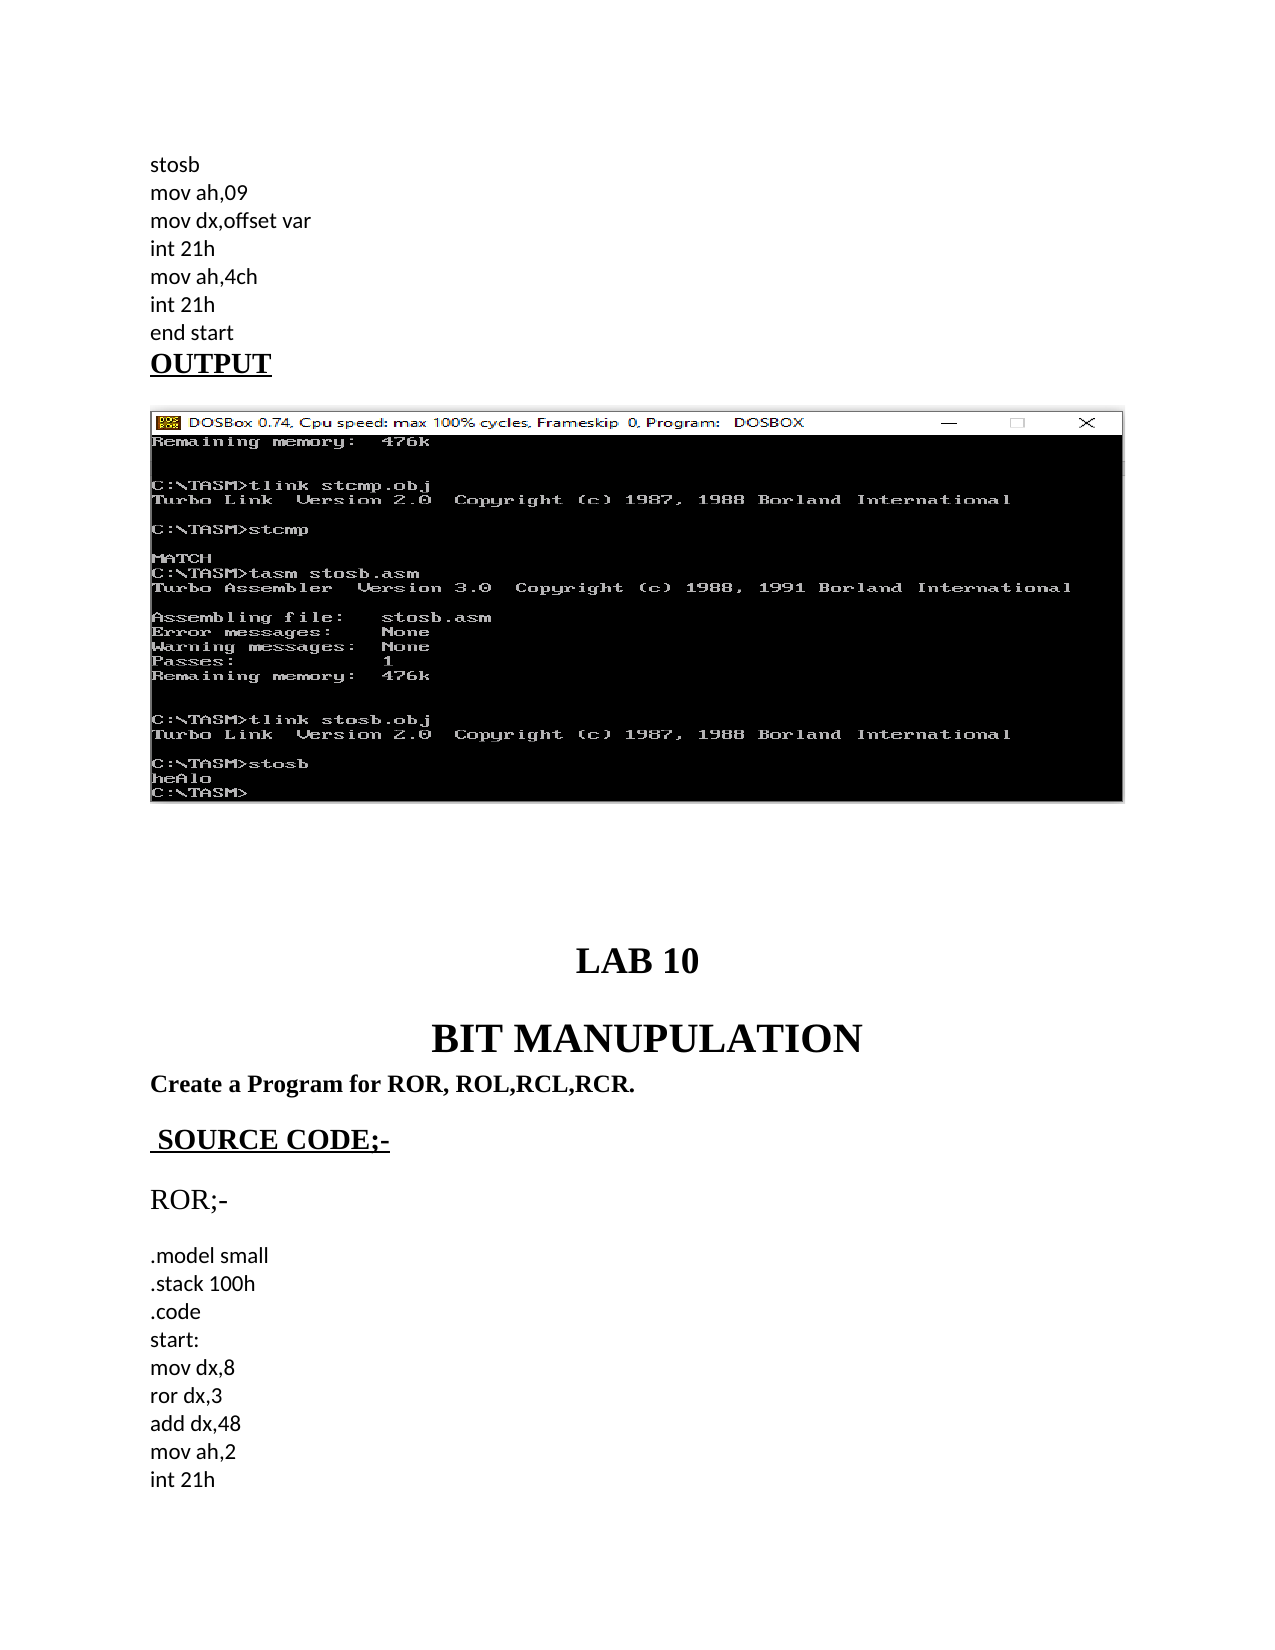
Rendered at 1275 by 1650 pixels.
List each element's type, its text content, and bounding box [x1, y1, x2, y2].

text int 21h [150, 290, 1125, 318]
text ror dx,3 [150, 1381, 1125, 1409]
text .model small [150, 1241, 1125, 1269]
text mov dx,offset var [150, 206, 1125, 234]
text mov ah,2 [150, 1437, 1125, 1465]
text OUTPUT [150, 346, 1125, 380]
text mov ah,4ch [150, 262, 1125, 290]
text int 21h [150, 1465, 1125, 1493]
text stosb [150, 150, 1125, 178]
subtitle BIT MANUPULATION [150, 1013, 1125, 1061]
text mov dx,8 [150, 1353, 1125, 1381]
text LAB 10 [150, 939, 1125, 982]
text .code [150, 1297, 1125, 1325]
text int 21h [150, 234, 1125, 262]
text start: [150, 1325, 1125, 1353]
text ROR;- [150, 1182, 1125, 1215]
text Create a Program for ROR, ROL,RCL,RCR. [150, 1069, 1125, 1097]
text end start [150, 318, 1125, 346]
text add dx,48 [150, 1409, 1125, 1437]
text SOURCE CODE;- [150, 1122, 1125, 1156]
text .stack 100h [150, 1269, 1125, 1297]
picture [150, 405, 1125, 804]
text mov ah,09 [150, 178, 1125, 206]
